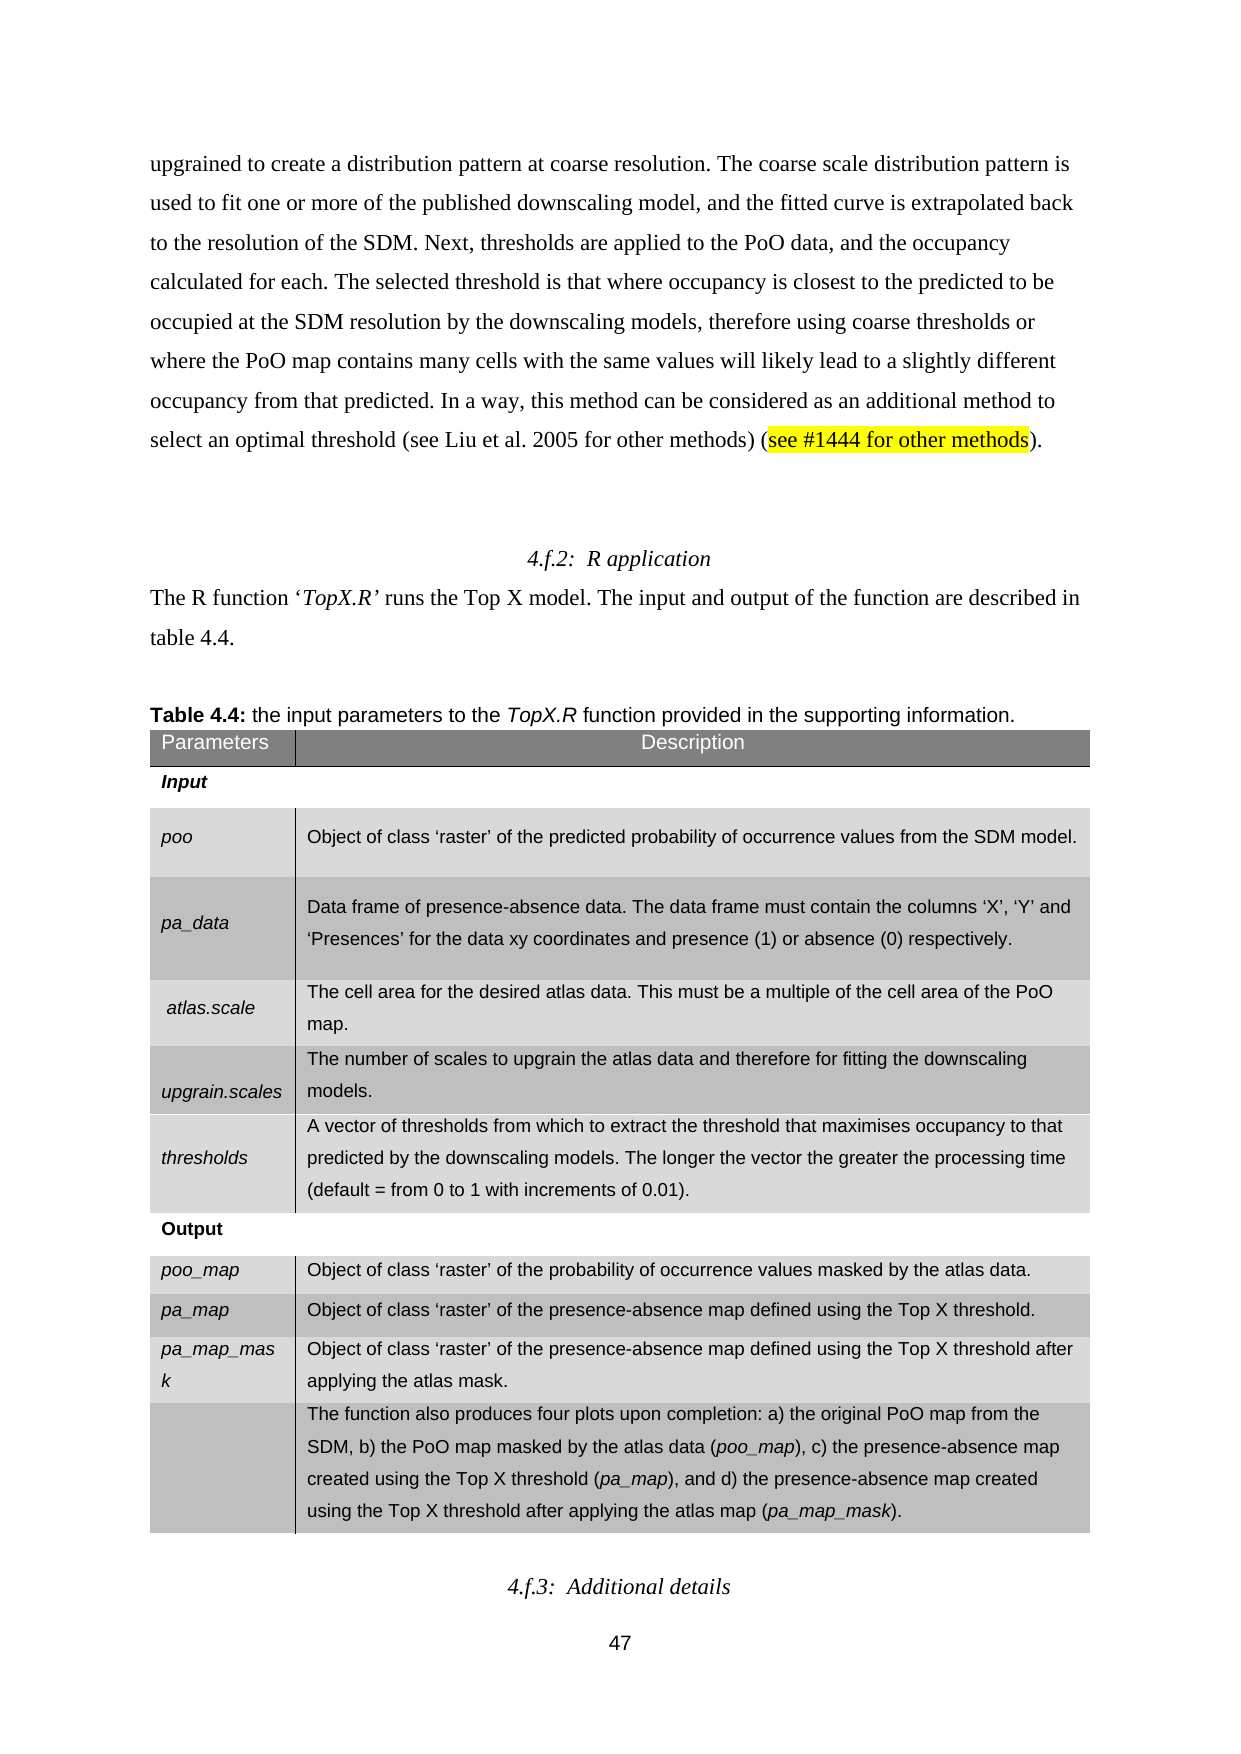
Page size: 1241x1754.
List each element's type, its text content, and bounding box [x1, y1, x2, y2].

table_cell Output [150, 1213, 1090, 1256]
table_cell pa_map [150, 1294, 295, 1337]
table_cell pa_map_mask [150, 1337, 295, 1403]
text 4.f.2: R application [150, 545, 1090, 571]
table_cell Object of class ‘raster’ of the presence-absence map defined using the Top X threshold. [296, 1294, 1090, 1337]
table_cell A vector of thresholds from which to extract the threshold that maximises occupancy to that predicted by the downscaling models. The longer the vector the greater the processing time (default = from 0 to 1 with increments of 0.01). [296, 1115, 1090, 1213]
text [150, 150, 1090, 453]
text 4.f.3: Additional details [150, 1573, 1090, 1599]
table_cell Object of class ‘raster’ of the probability of occurrence values masked by the atlas data. [296, 1256, 1090, 1294]
table_header Description [296, 730, 1090, 766]
table_cell The cell area for the desired atlas data. This must be a multiple of the cell area of the PoO map. [296, 980, 1090, 1046]
table_cell Object of class ‘raster’ of the predicted probability of occurrence values from the SDM model. [296, 808, 1090, 877]
text Table 4.4: the input parameters to the TopX.R function provided in the supporting information. [150, 703, 1090, 727]
table_cell upgrain.scales [150, 1046, 295, 1114]
table_cell poo [150, 808, 295, 877]
table_cell [150, 1403, 295, 1533]
table_header Parameters [150, 730, 295, 766]
table_cell The function also produces four plots upon completion: a) the original PoO map from the SDM, b) the PoO map masked by the atlas data (poo_map), c) the presence-absence map created using the Top X threshold (pa_map), and d) the presence-absence map created using the Top X threshold after applying the atlas map (pa_map_mask). [296, 1403, 1090, 1533]
table_cell Data frame of presence-absence data. The data frame must contain the columns ‘X’, ‘Y’ and ‘Presences’ for the data xy coordinates and presence (1) or absence (0) respectively. [296, 877, 1090, 980]
table_cell pa_data [150, 877, 295, 980]
table_cell Input [150, 767, 1090, 808]
table_cell Object of class ‘raster’ of the presence-absence map defined using the Top X threshold after applying the atlas mask. [296, 1337, 1090, 1403]
text The R function ‘TopX.R’ runs the Top X model. The input and output of the function are described in table 4.4. [150, 584, 1090, 650]
table_cell atlas.scale [150, 980, 295, 1046]
table_cell thresholds [150, 1115, 295, 1213]
table_cell poo_map [150, 1256, 295, 1294]
table_cell The number of scales to upgrain the atlas data and therefore for fitting the downscaling models. [296, 1046, 1090, 1114]
